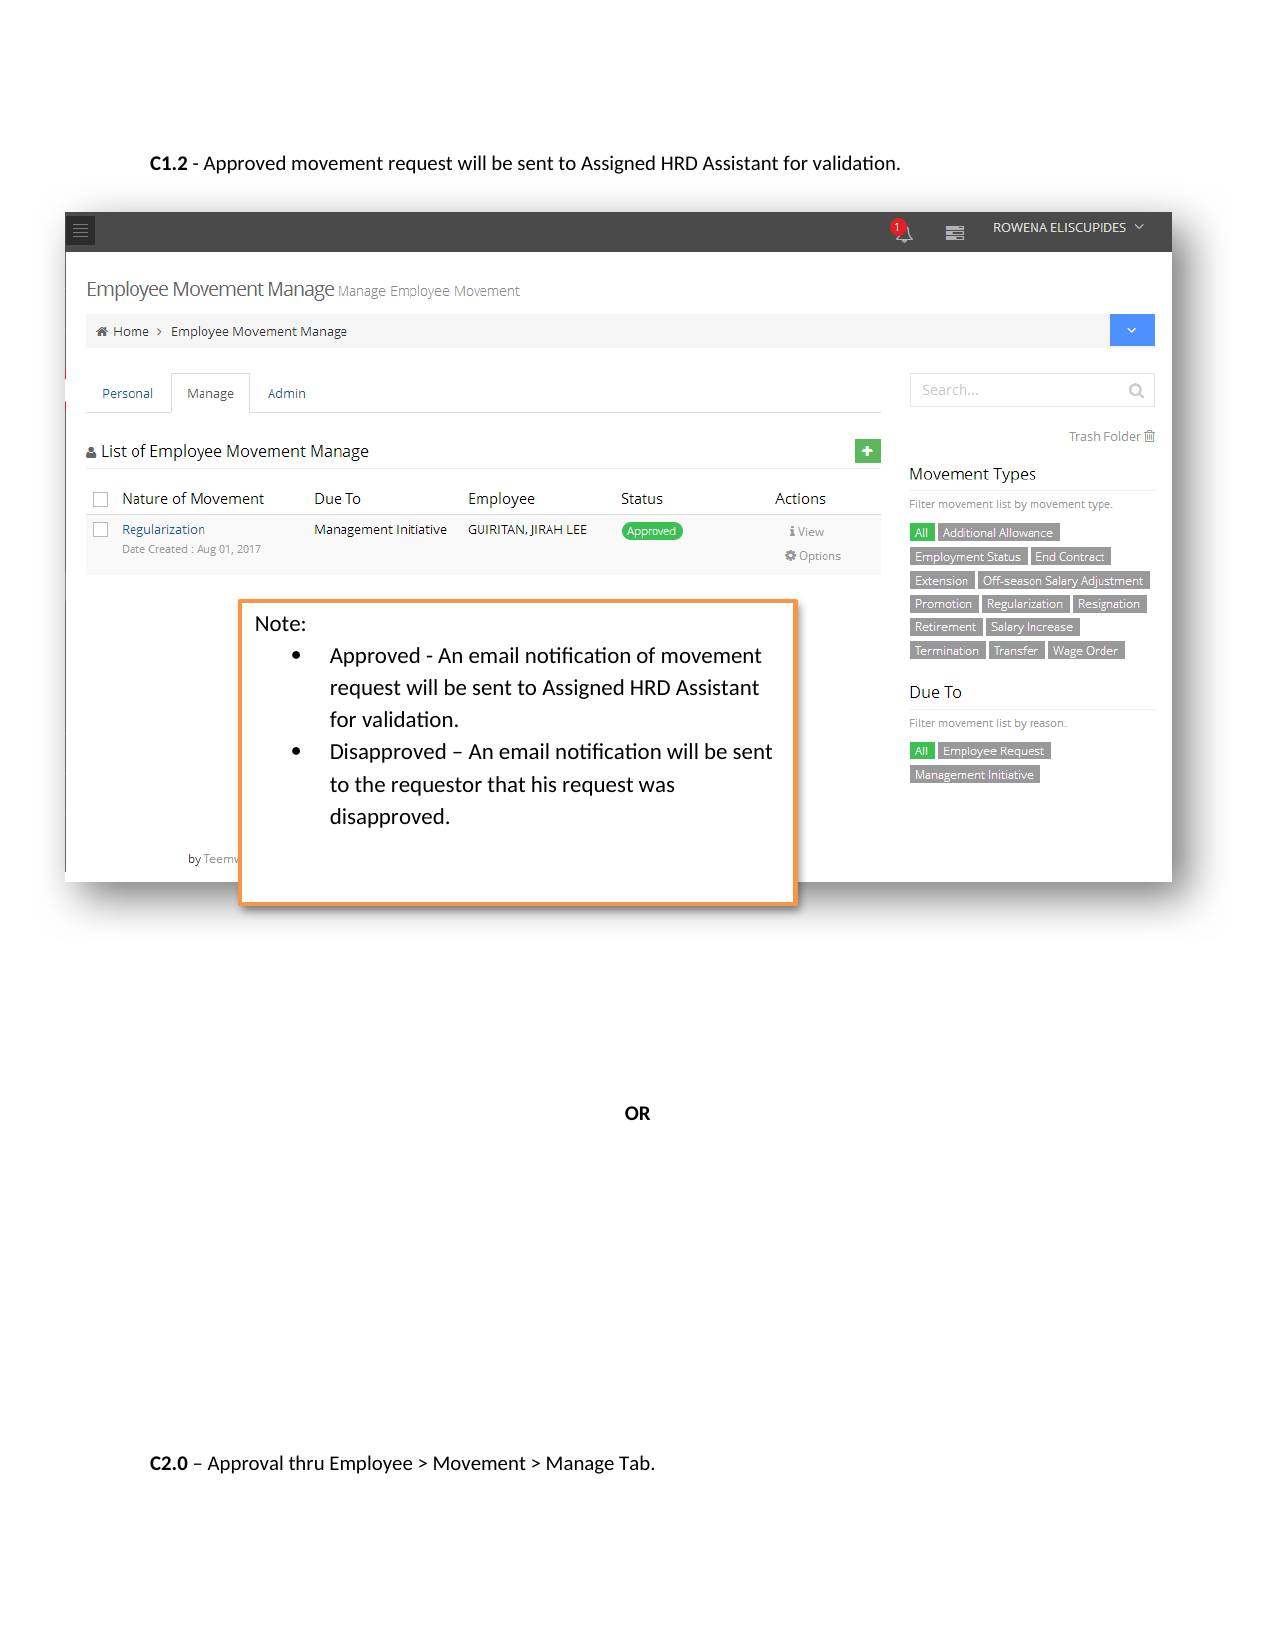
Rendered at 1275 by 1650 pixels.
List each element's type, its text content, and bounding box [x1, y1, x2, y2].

picture [65, 212, 1172, 882]
text C2.0 – Approval thru Employee > Movement > Manage Tab. [150, 1450, 1125, 1475]
text C1.2 - Approved movement request will be sent to Assigned HRD Assistant for validation. [150, 150, 1125, 175]
text OR [150, 1100, 1125, 1125]
